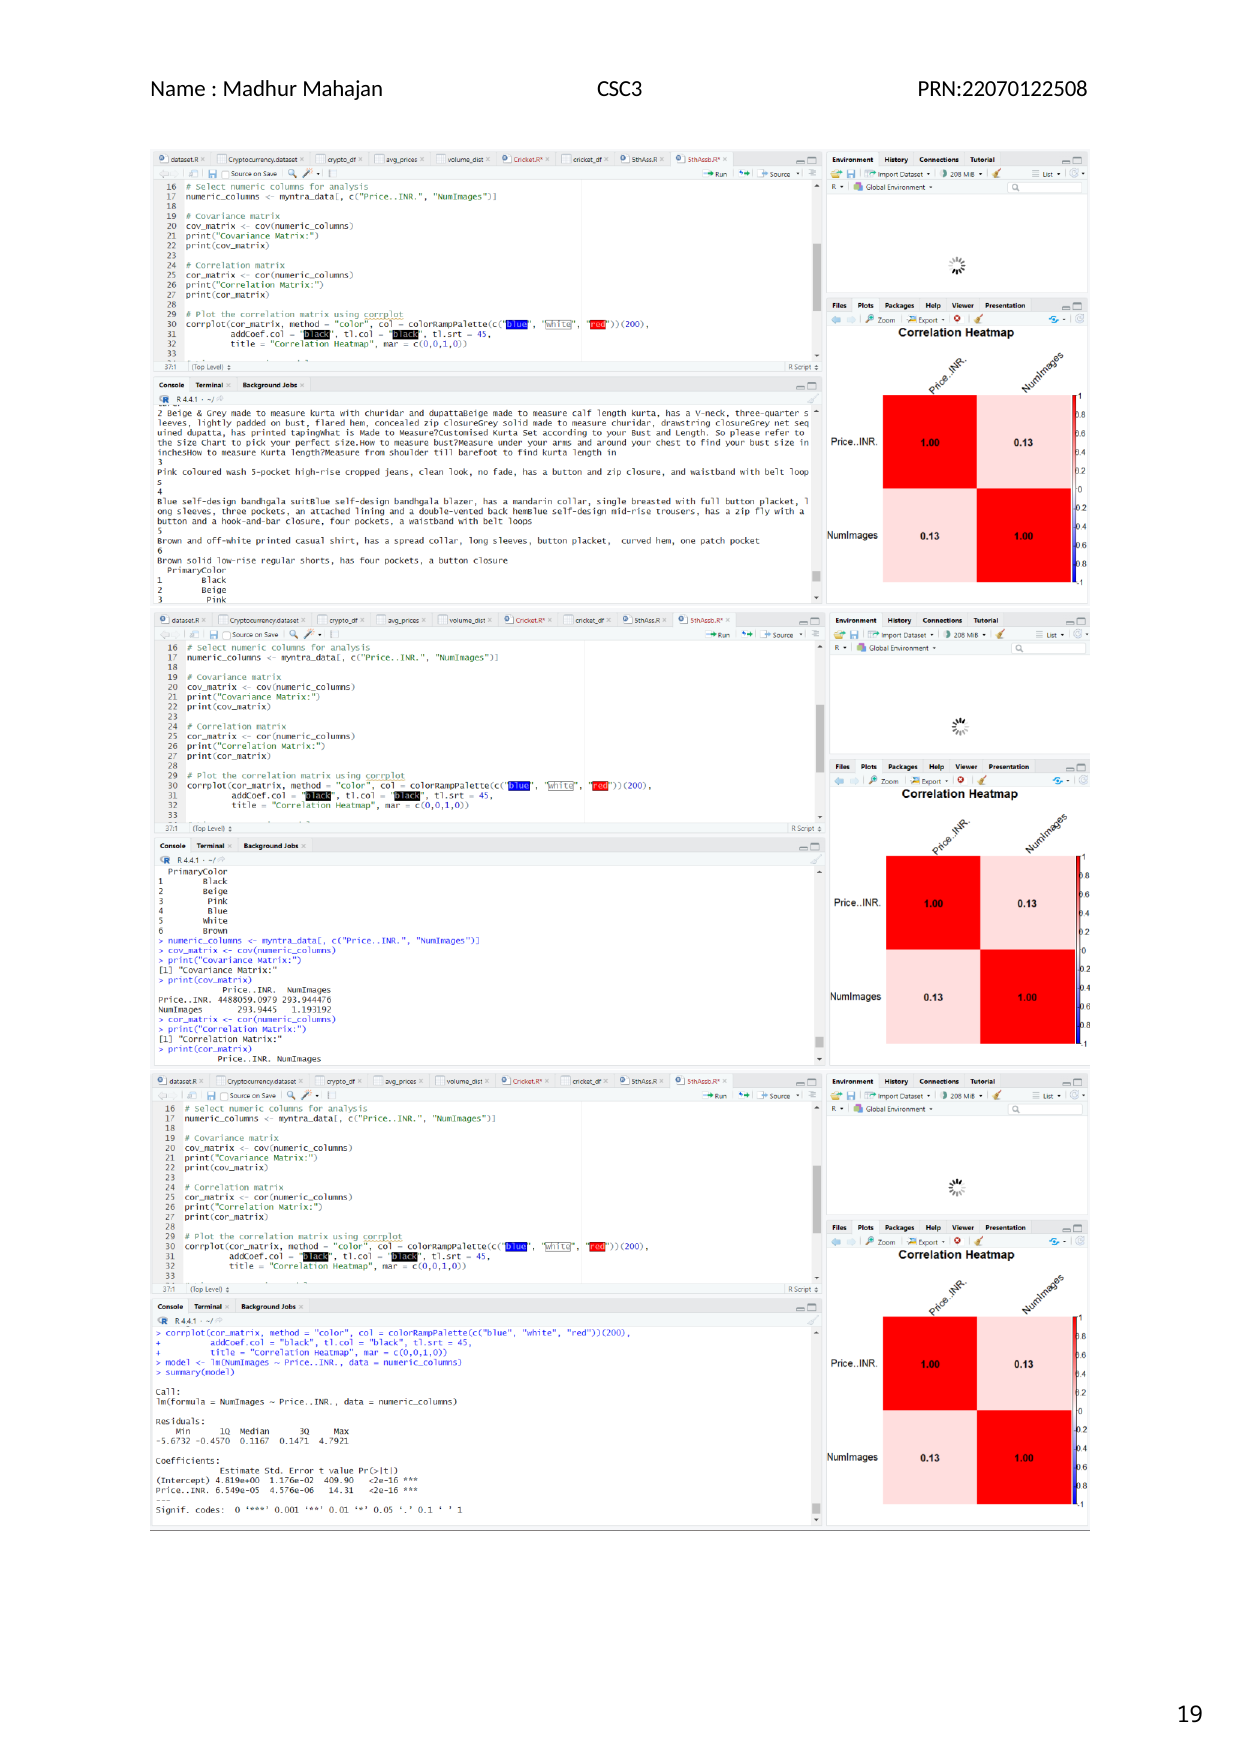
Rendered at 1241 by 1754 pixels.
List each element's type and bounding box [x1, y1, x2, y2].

picture [150, 149, 1090, 1531]
